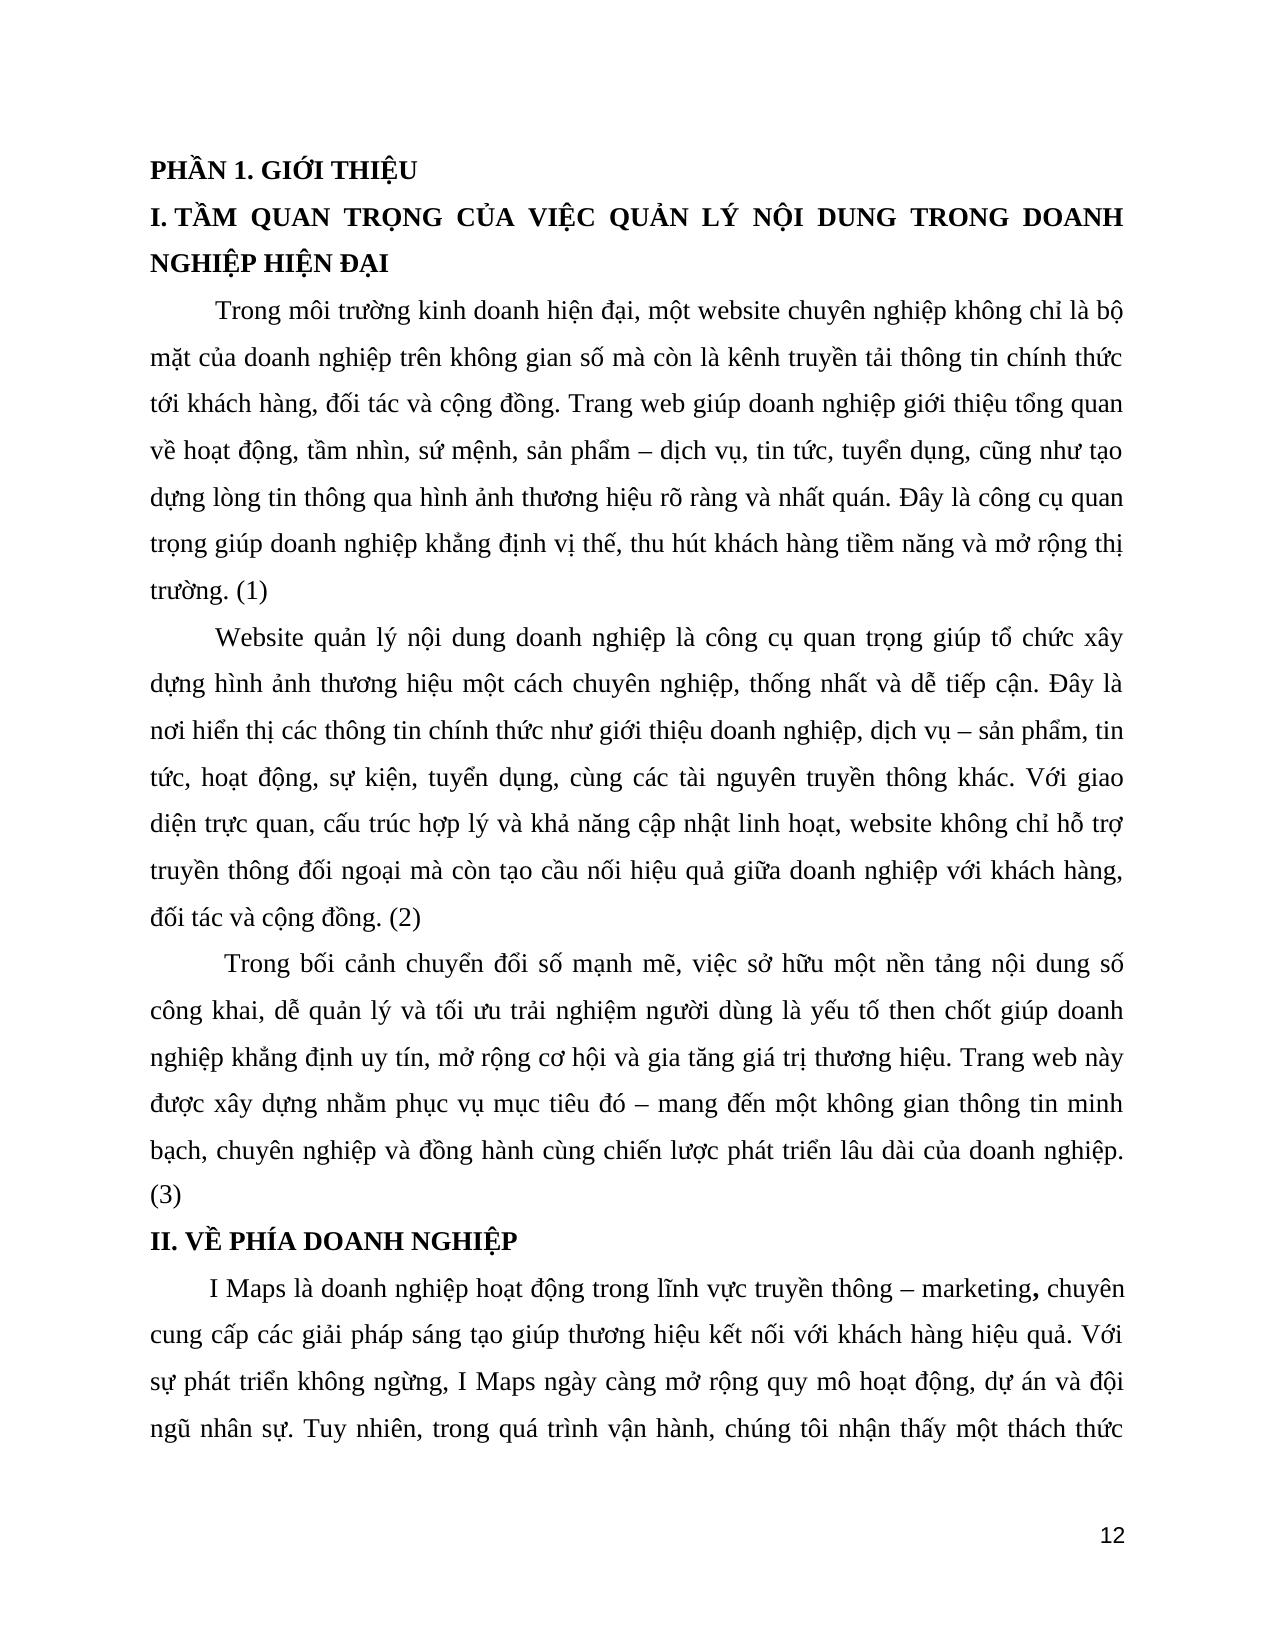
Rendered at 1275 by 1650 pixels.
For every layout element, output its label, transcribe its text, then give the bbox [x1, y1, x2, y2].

subtitle GIỚI THIỆU [150, 154, 1125, 185]
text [150, 1272, 1125, 1443]
text Website quản lý nội dung doanh nghiệp là công cụ quan trọng giúp tổ chức xây dựng hình ảnh thương hiệu một cách chuyên nghiệp, thống nhất và dễ tiếp cận. Đây là nơi hiển thị các thông tin chính thức như giới thiệu doanh nghiệp, dịch vụ – sản phẩm, tin tức, hoạt động, sự kiện, tuyển dụng, cùng các tài nguyên truyền thông khác. Với giao diện trực quan, cấu trúc hợp lý và khả năng cập nhật linh hoạt, website không chỉ hỗ trợ truyền thông đối ngoại mà còn tạo cầu nối hiệu quả giữa doanh nghiệp với khách hàng, đối tác và cộng đồng. [150, 621, 1125, 932]
subtitle TẦM QUAN TRỌNG CỦA VIỆC QUẢN LÝ NỘI DUNG TRONG DOANH NGHIỆP HIỆN ĐẠI [150, 201, 1125, 279]
text Trong bối cảnh chuyển đổi số mạnh mẽ, việc sở hữu một nền tảng nội dung số công khai, dễ quản lý và tối ưu trải nghiệm người dùng là yếu tố then chốt giúp doanh nghiệp khẳng định uy tín, mở rộng cơ hội và gia tăng giá trị thương hiệu. Trang web này được xây dựng nhằm phục vụ mục tiêu đó – mang đến một không gian thông tin minh bạch, chuyên nghiệp và đồng hành cùng chiến lược phát triển lâu dài của doanh nghiệp. [150, 947, 1125, 1209]
text Trong môi trường kinh doanh hiện đại, một website chuyên nghiệp không chỉ là bộ mặt của doanh nghiệp trên không gian số mà còn là kênh truyền tải thông tin chính thức tới khách hàng, đối tác và cộng đồng. Trang web giúp doanh nghiệp giới thiệu tổng quan về hoạt động, tầm nhìn, sứ mệnh, sản phẩm – dịch vụ, tin tức, tuyển dụng, cũng như tạo dựng lòng tin thông qua hình ảnh thương hiệu rõ ràng và nhất quán. Đây là công cụ quan trọng giúp doanh nghiệp khẳng định vị thế, thu hút khách hàng tiềm năng và mở rộng thị trường. [150, 294, 1125, 605]
subtitle VỀ PHÍA DOANH NGHIỆP [150, 1225, 1125, 1256]
